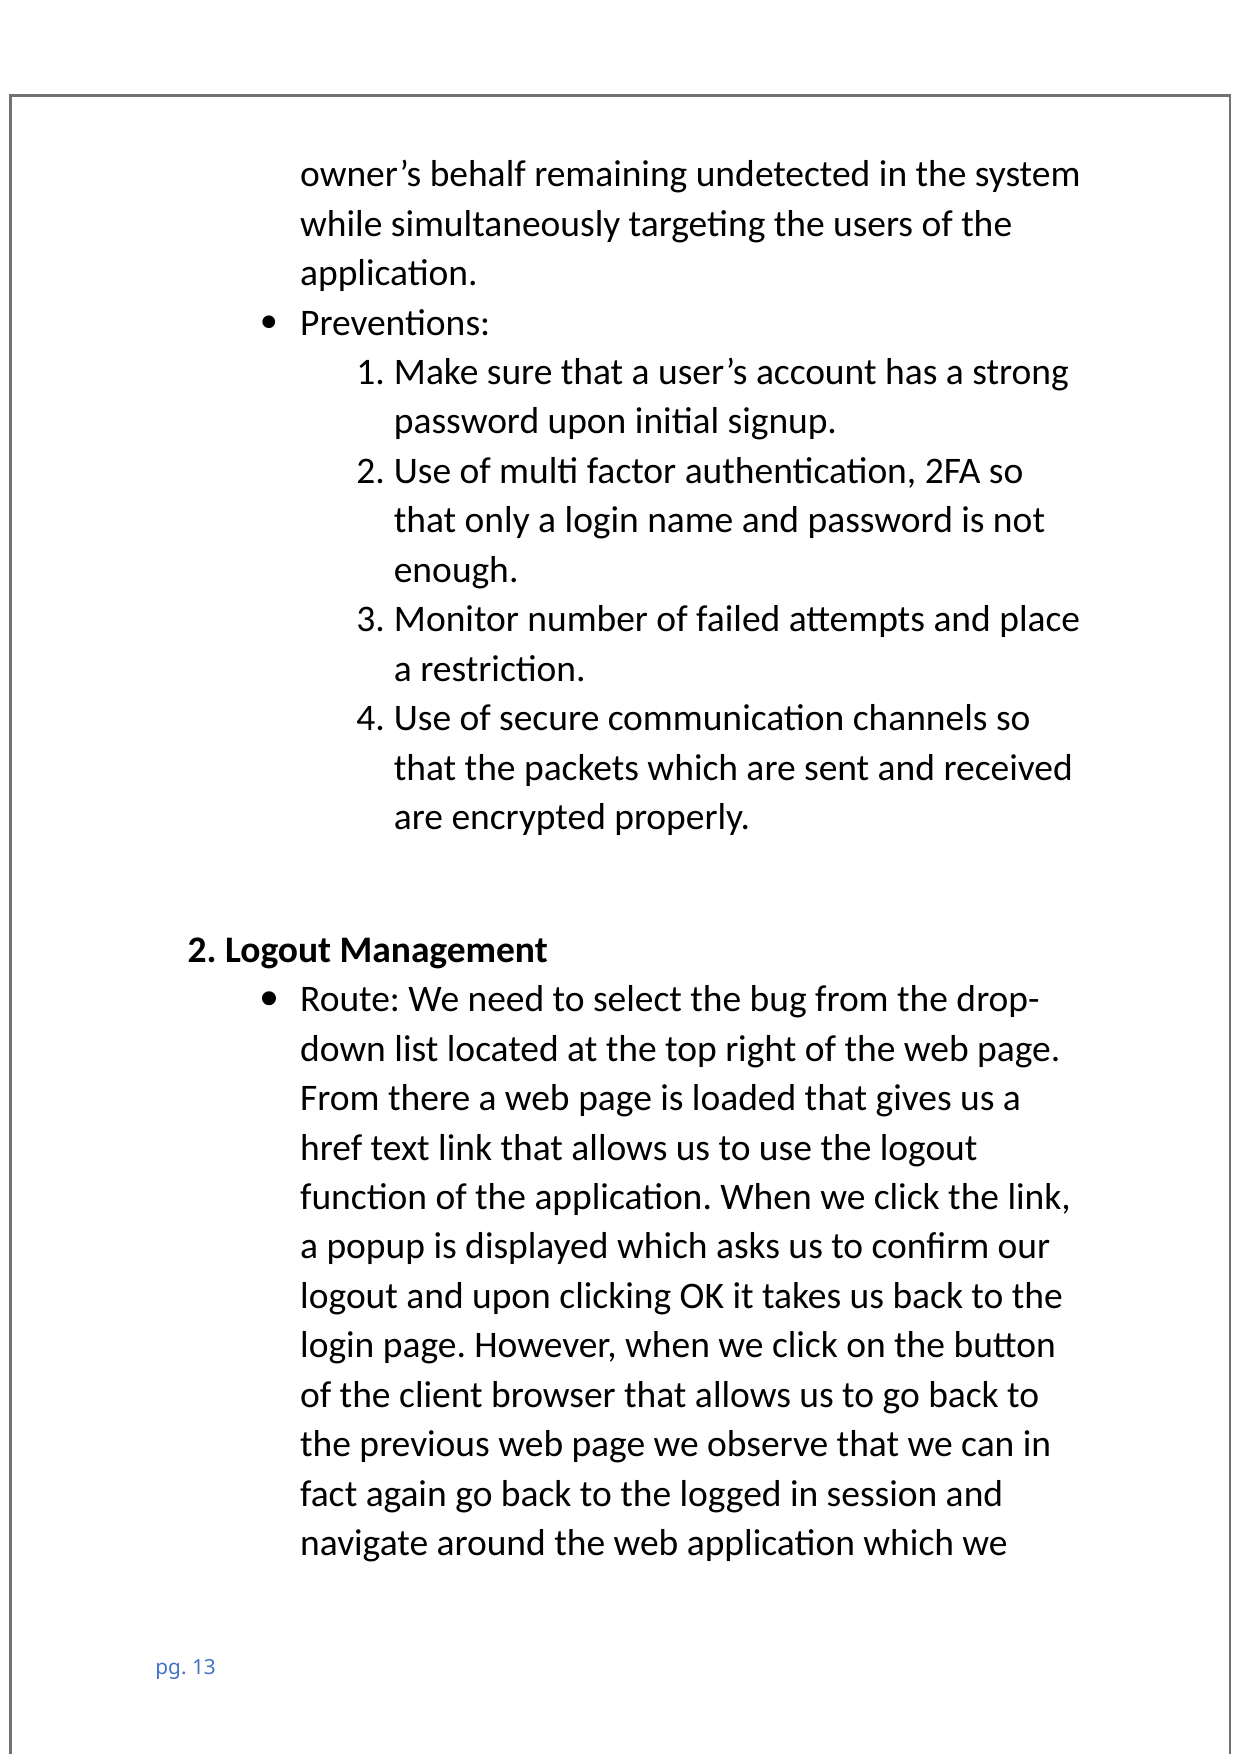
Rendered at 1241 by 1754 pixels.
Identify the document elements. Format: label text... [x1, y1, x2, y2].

list Use of multi factor authentication, 2FA so that only a login name and password is not enough. [356, 447, 1090, 592]
list Use of secure communication channels so that the packets which are sent and received are encrypted properly. [356, 694, 1090, 839]
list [262, 150, 1090, 295]
list Monitor number of failed attempts and place a restriction. [356, 595, 1090, 691]
list Preventions: [262, 298, 1090, 344]
list Make sure that a user’s account has a strong password upon initial signup. [356, 348, 1090, 443]
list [262, 975, 1090, 1565]
list Logout Management [187, 926, 1090, 971]
